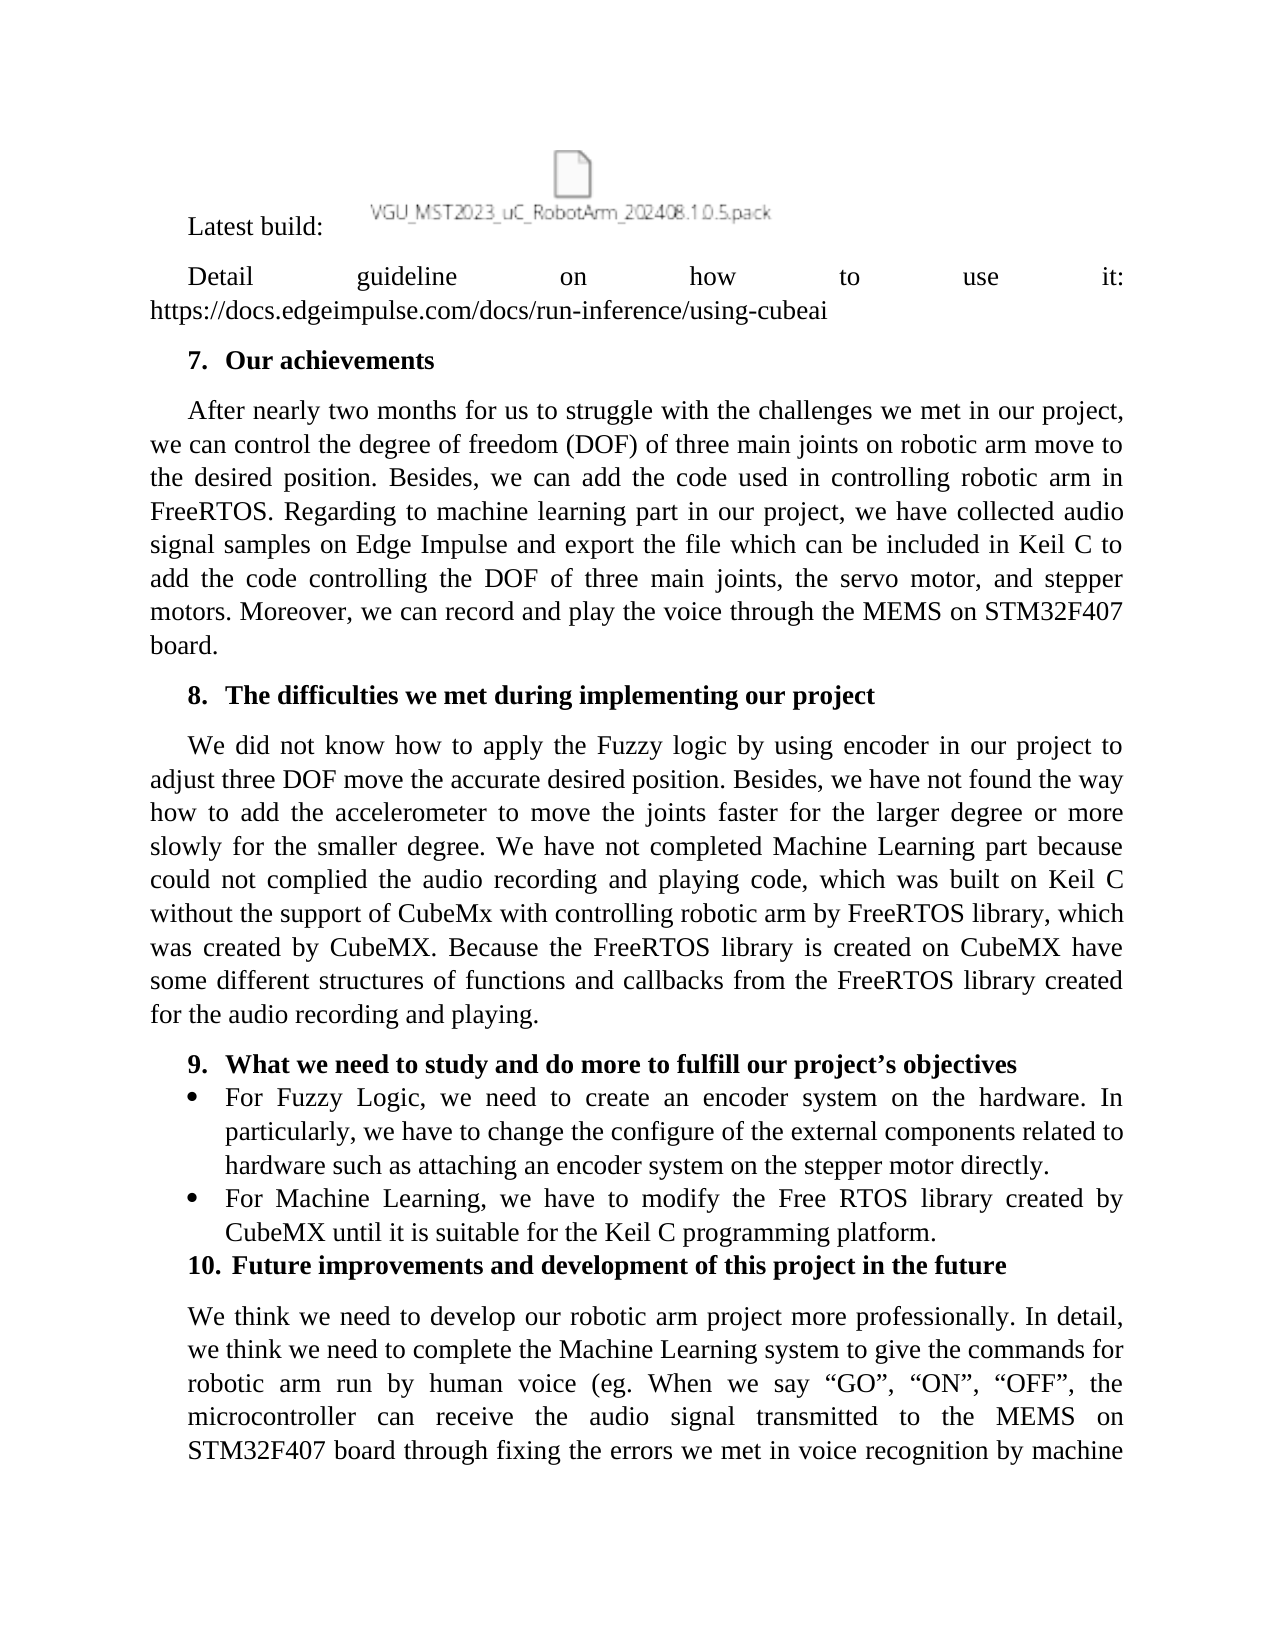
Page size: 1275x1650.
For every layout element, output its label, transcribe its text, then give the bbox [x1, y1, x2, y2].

text Latest build: [150, 150, 1125, 241]
list Our achievements [187, 344, 1125, 375]
list The difficulties we met during implementing our project [187, 679, 1125, 710]
text After nearly two months for us to struggle with the challenges we met in our project, we can control the degree of freedom (DOF) of three main joints on robotic arm move to the desired position. Besides, we can add the code used in controlling robotic arm in FreeRTOS. Regarding to machine learning part in our project, we have collected audio signal samples on Edge Impulse and export the file which can be included in Keil C to add the code controlling the DOF of three main joints, the servo motor, and stepper motors. Moreover, we can record and play the voice through the MEMS on STM32F407 board. [150, 394, 1125, 660]
list For Machine Learning, we have to modify the Free RTOS library created by CubeMX until it is suitable for the Keil C programming platform. [187, 1182, 1125, 1247]
list For Fuzzy Logic, we need to create an encoder system on the hardware. In particularly, we have to change the configure of the external components related to hardware such as attaching an encoder system on the stepper motor directly. [187, 1082, 1125, 1180]
list What we need to study and do more to fulfill our project’s objectives [187, 1048, 1125, 1079]
text We did not know how to apply the Fuzzy logic by using encoder in our project to adjust three DOF move the accurate desired position. Besides, we have not found the way how to add the accelerometer to move the joints faster for the larger degree or more slowly for the smaller degree. We have not completed Machine Learning part because could not complied the audio recording and playing code, which was built on Keil C without the support of CubeMx with controlling robotic arm by FreeRTOS library, which was created by CubeMX. Because the FreeRTOS library is created on CubeMX have some different structures of functions and callbacks from the FreeRTOS library created for the audio recording and playing. [150, 729, 1125, 1029]
text Detail guideline on how to use it: https://docs.edgeimpulse.com/docs/run-inference/using-cubeai [150, 260, 1125, 325]
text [187, 1300, 1125, 1465]
list Future improvements and development of this project in the future [187, 1249, 1125, 1281]
